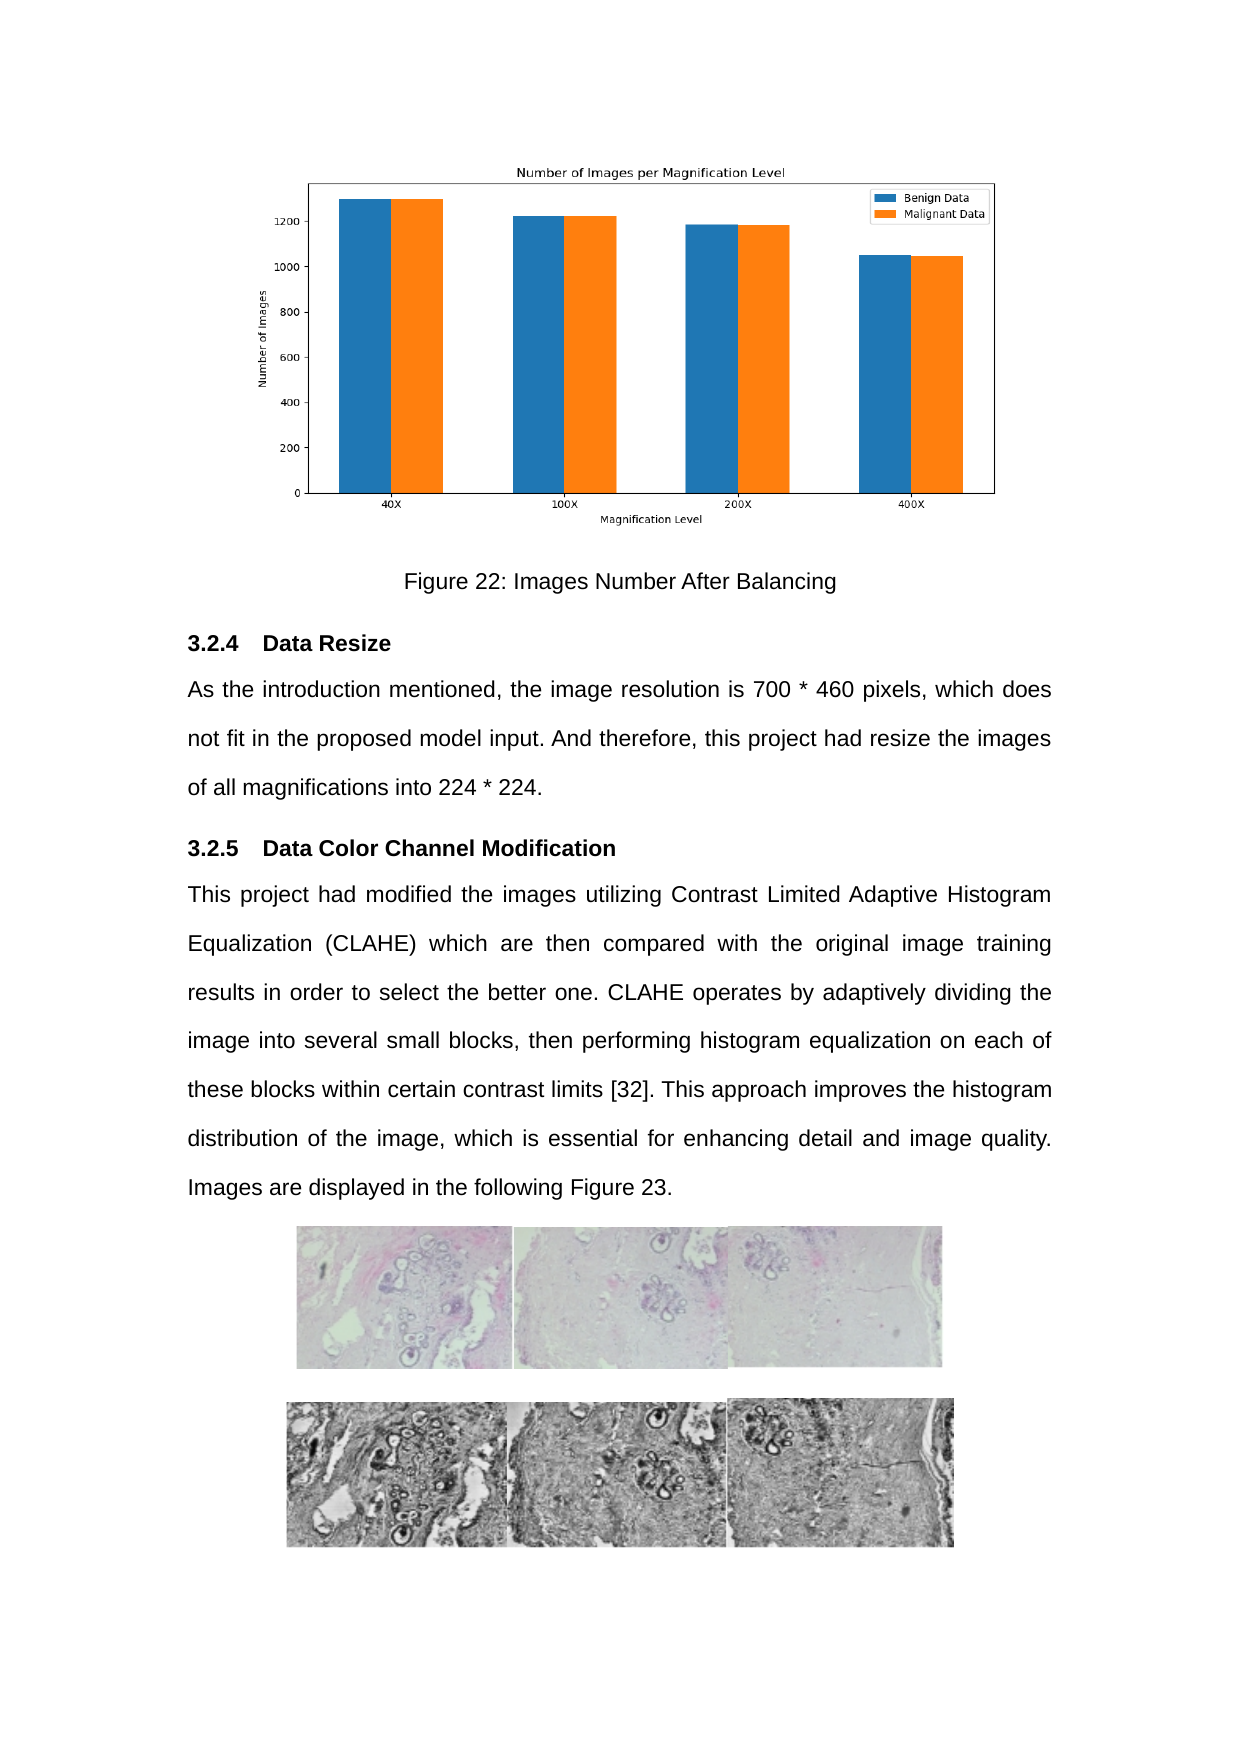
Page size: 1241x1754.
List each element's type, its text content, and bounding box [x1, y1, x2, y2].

text As the introduction mentioned, the image resolution is 700 * 460 pixels, which does not fit in the proposed model input. And therefore, this project had resize the images of all magnifications into 224 * 224. [187, 673, 1053, 803]
list Data Color Channel Modification [187, 832, 1053, 865]
text This project had modified the images utilizing Contrast Limited Adaptive Histogram Equalization (CLAHE) which are then compared with the original image training results in order to select the better one. CLAHE operates by adaptively dividing the image into several small blocks, then performing histogram equalization on each of these blocks within certain contrast limits [32]. This approach improves the histogram distribution of the image, which is essential for enhancing detail and image quality. Images are displayed in the following Figure 23. [187, 878, 1053, 1203]
picture [286, 1398, 954, 1549]
text Figure 22: Images Number After Balancing [187, 565, 1053, 598]
list Data Resize [187, 627, 1053, 660]
picture [296, 1226, 944, 1369]
picture [240, 162, 1000, 526]
